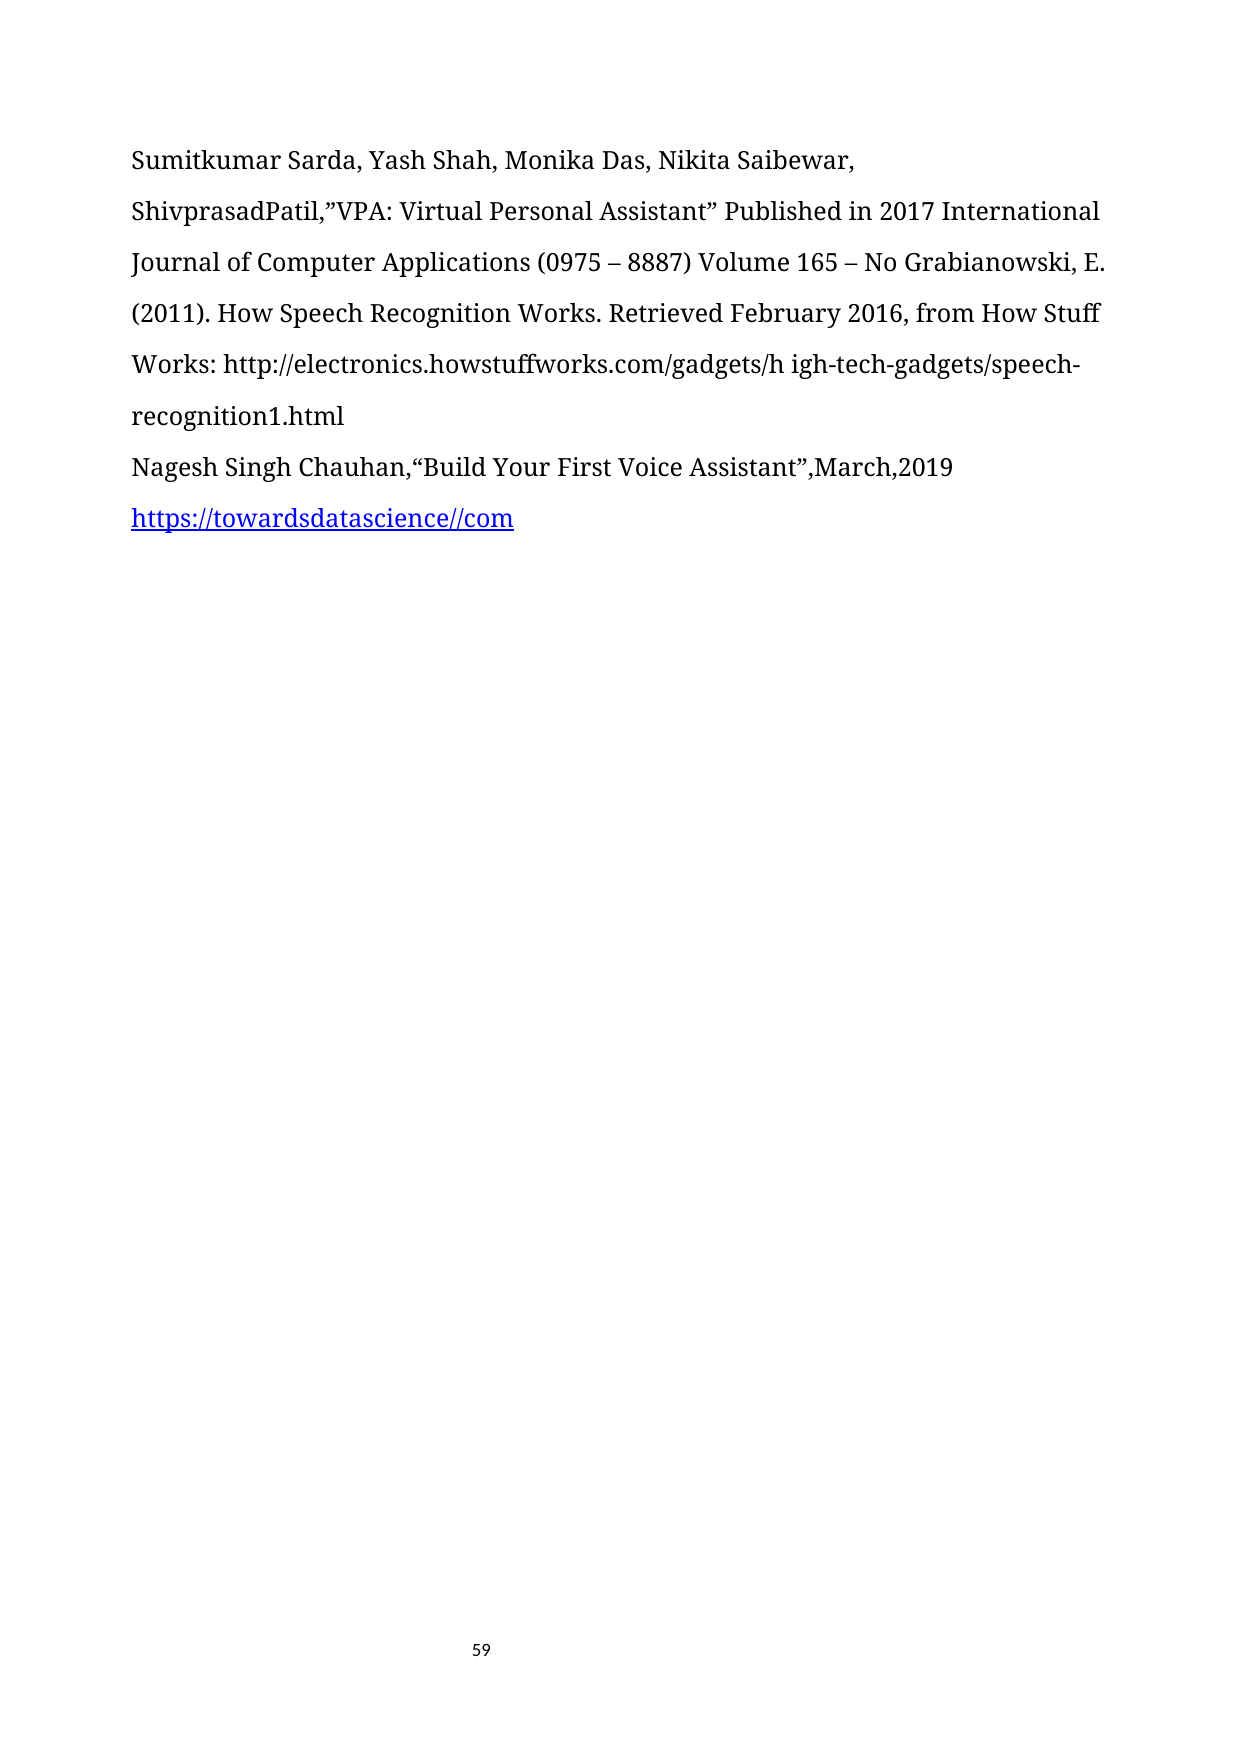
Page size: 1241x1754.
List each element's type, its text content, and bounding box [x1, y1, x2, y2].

list Sumitkumar Sarda, Yash Shah, Monika Das, Nikita Saibewar, ShivprasadPatil,”VPA: Virtual Personal Assistant” Published in 2017 International Journal of Computer Applications (0975 – 8887) Volume 165 – No Grabianowski, E. (2011). How Speech Recognition Works. Retrieved February 2016, from How Stuff Works: http://electronics.howstuffworks.com/gadgets/h igh-tech-gadgets/speech-recognition1.html [131, 143, 1112, 432]
list Nagesh Singh Chauhan,“Build Your First Voice Assistant”,March,2019 https://towardsdatascience//com [131, 449, 1112, 534]
